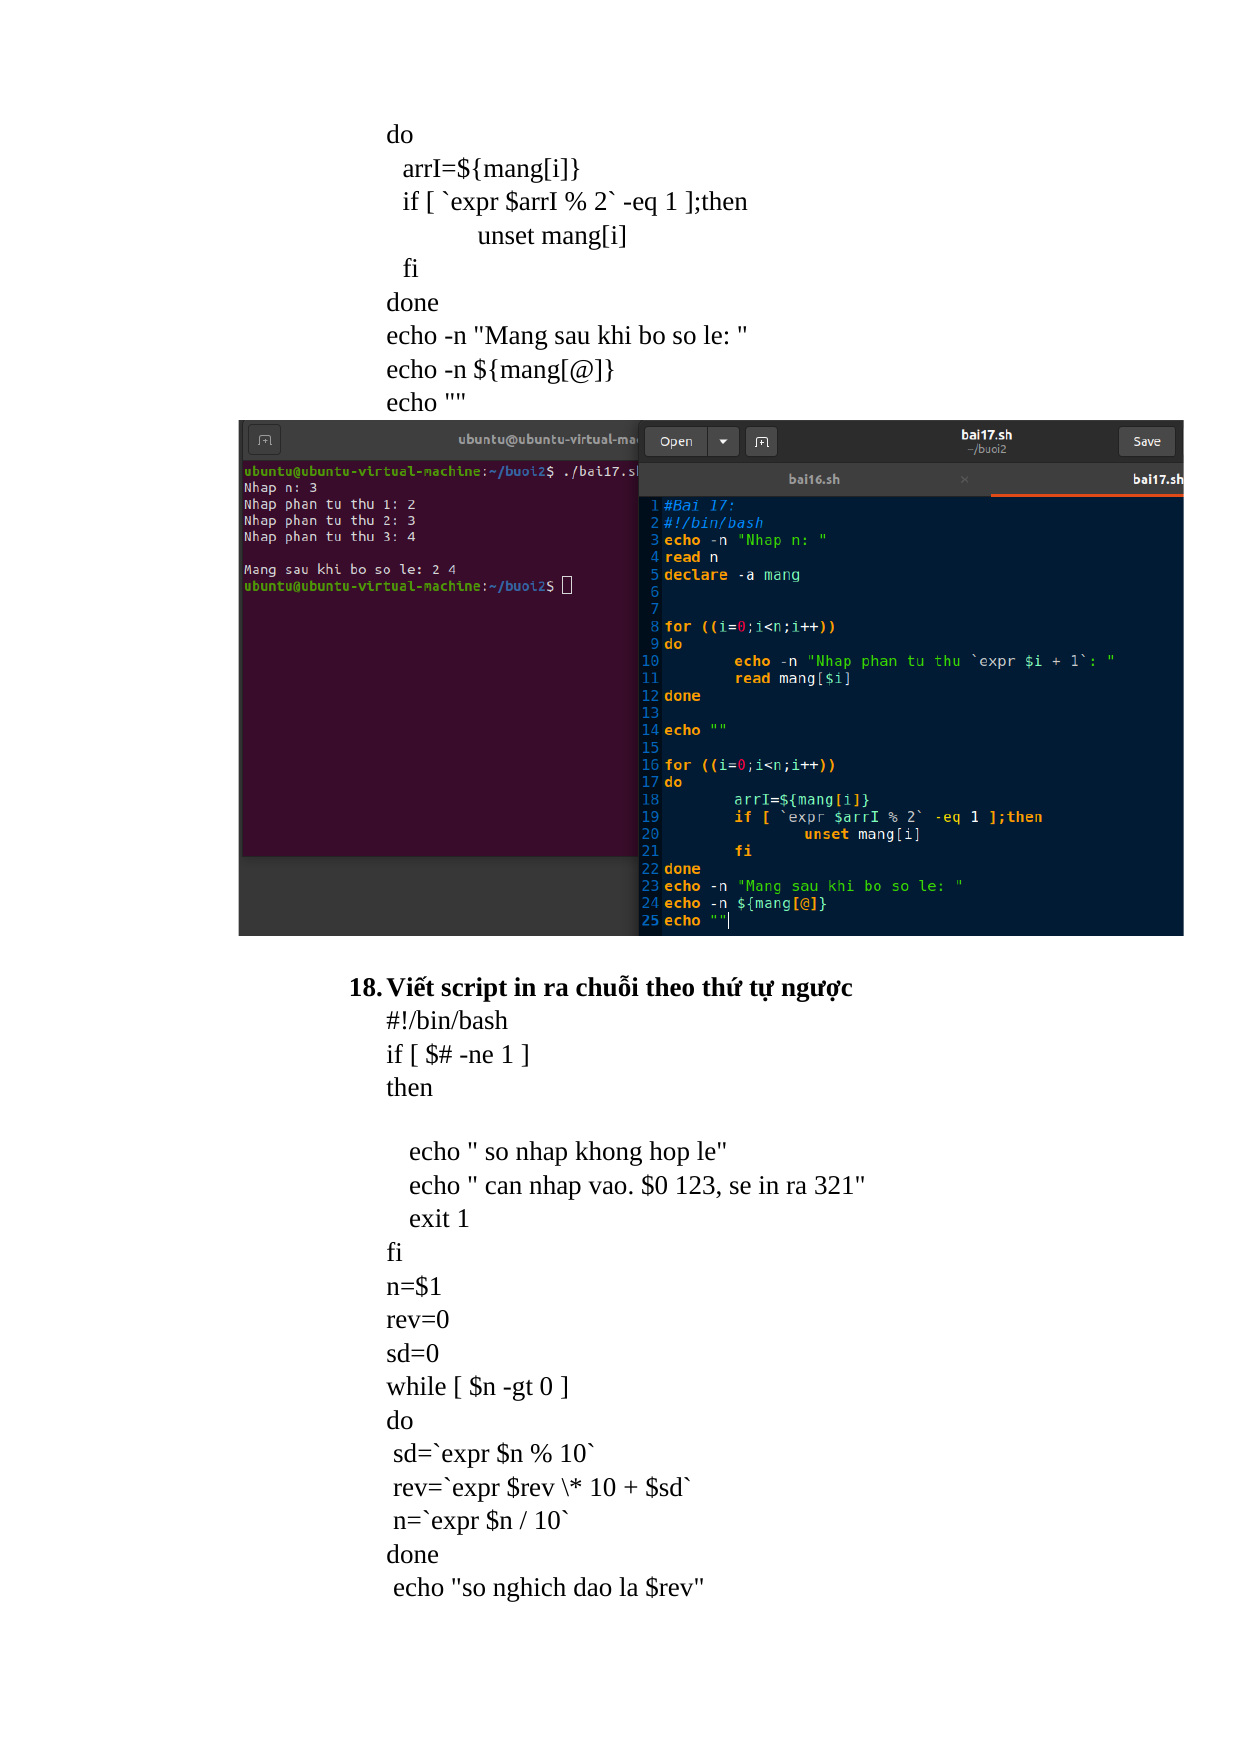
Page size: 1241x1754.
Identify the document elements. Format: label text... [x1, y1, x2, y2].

list done [386, 286, 1122, 317]
list fi [386, 252, 1122, 283]
list unset mang[i] [386, 219, 1122, 250]
list done [386, 1538, 1122, 1569]
list rev=`expr $rev \* 10 + $sd` [386, 1471, 1122, 1502]
list rev=0 [386, 1303, 1122, 1334]
list echo -n "Mang sau khi bo so le: " [386, 319, 1122, 351]
list sd=0 [386, 1337, 1122, 1368]
list n=$1 [386, 1269, 1122, 1301]
list Viết script in ra chuỗi theo thứ tự ngược [349, 971, 1122, 1002]
list then [386, 1071, 1122, 1103]
list echo " can nhap vao. $0 123, se in ra 321" [386, 1169, 1122, 1200]
list arrI=${mang[i]} [386, 152, 1122, 183]
list do [386, 1404, 1122, 1435]
list echo " so nhap khong hop le" [386, 1135, 1122, 1167]
list do [386, 118, 1122, 149]
picture [238, 420, 1184, 936]
list n=`expr $n / 10` [386, 1504, 1122, 1536]
list fi [386, 1236, 1122, 1267]
list while [ $n -gt 0 ] [386, 1370, 1122, 1401]
list if [ $# -ne 1 ] [386, 1038, 1122, 1069]
list if [ `expr $arrI % 2` -eq 1 ];then [386, 185, 1122, 216]
list #!/bin/bash [386, 1004, 1122, 1036]
list exit 1 [386, 1202, 1122, 1234]
list sd=`expr $n % 10` [386, 1437, 1122, 1468]
list echo -n ${mang[@]} [386, 353, 1122, 384]
list echo "" [386, 386, 1122, 418]
list echo "so nghich dao la $rev" [386, 1571, 1122, 1603]
